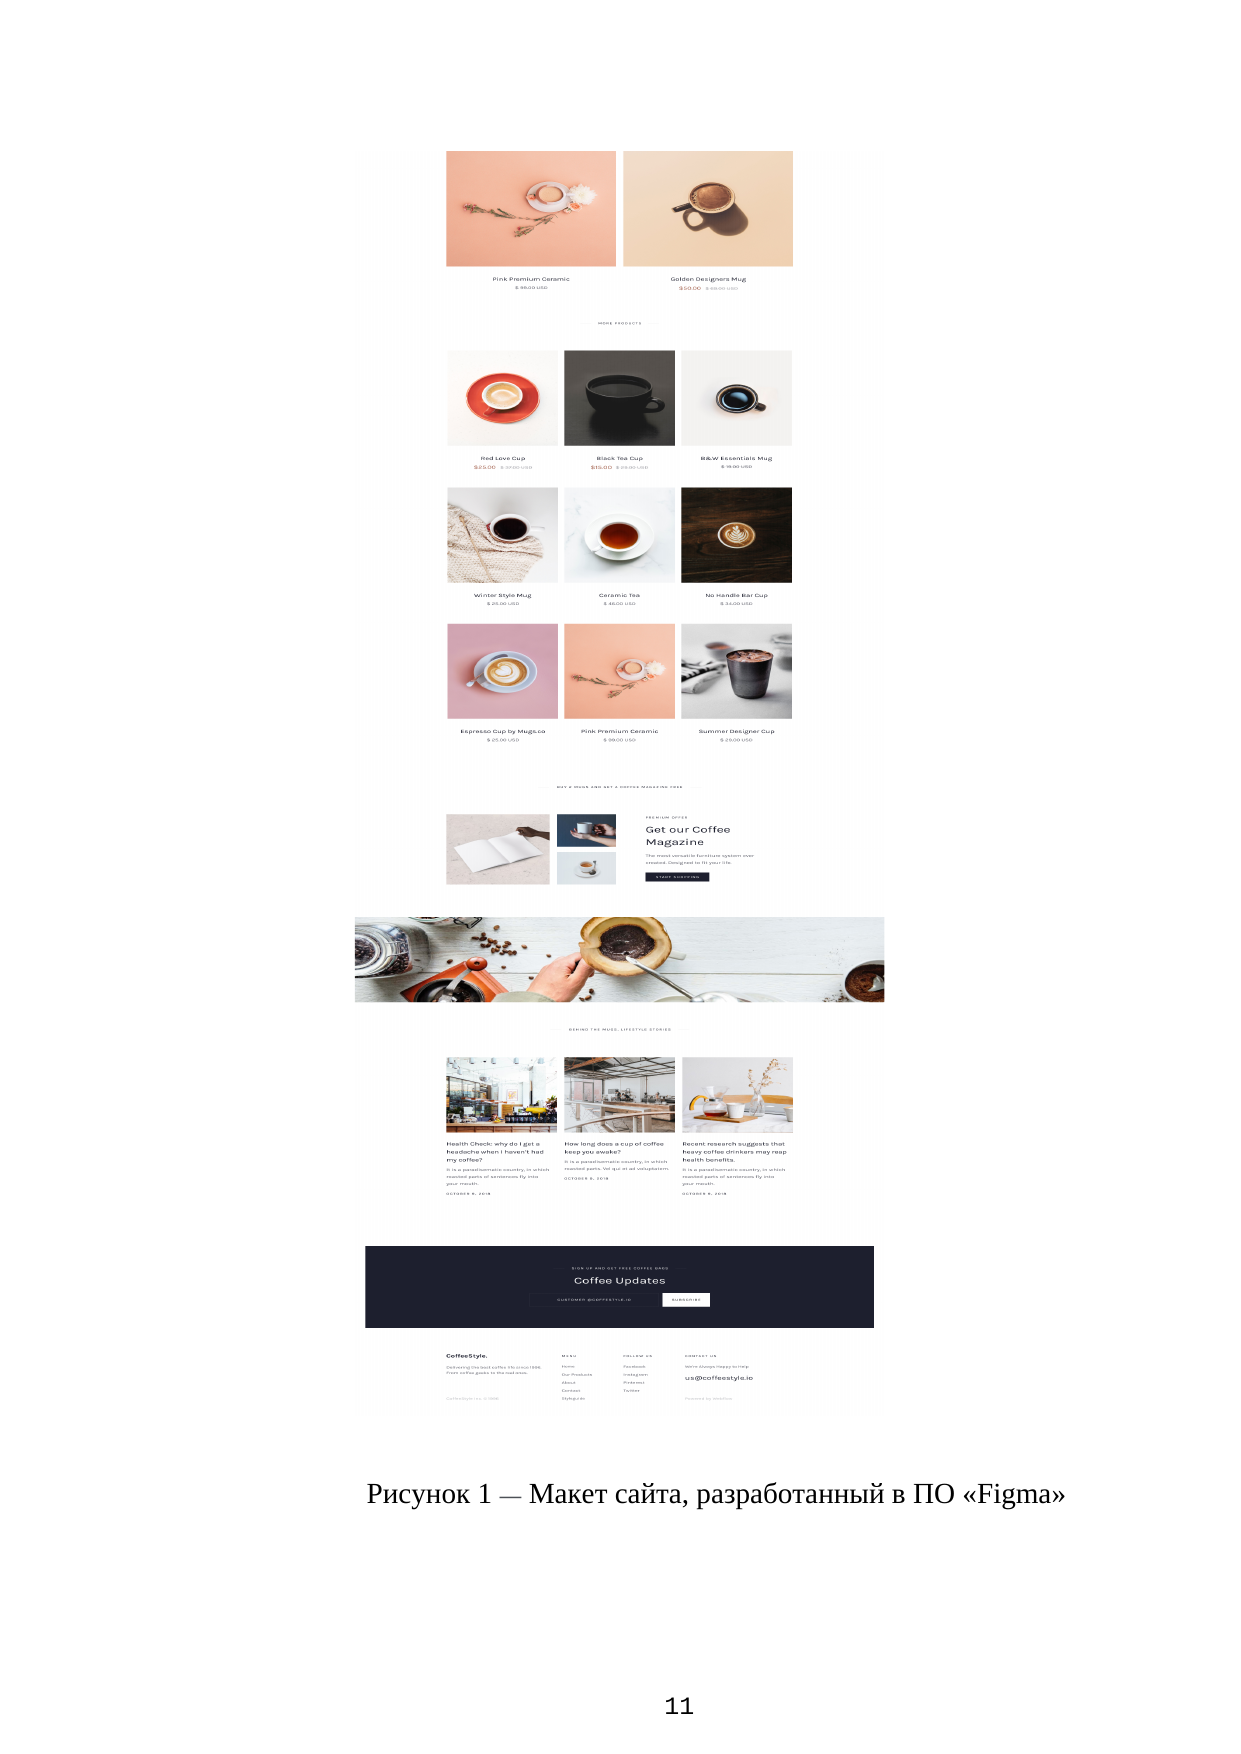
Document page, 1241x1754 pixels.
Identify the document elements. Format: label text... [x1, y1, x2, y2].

picture [354, 151, 885, 1416]
text Рисунок 1 — Макет сайта, разработанный в ПО «Figma» [177, 1477, 1181, 1510]
